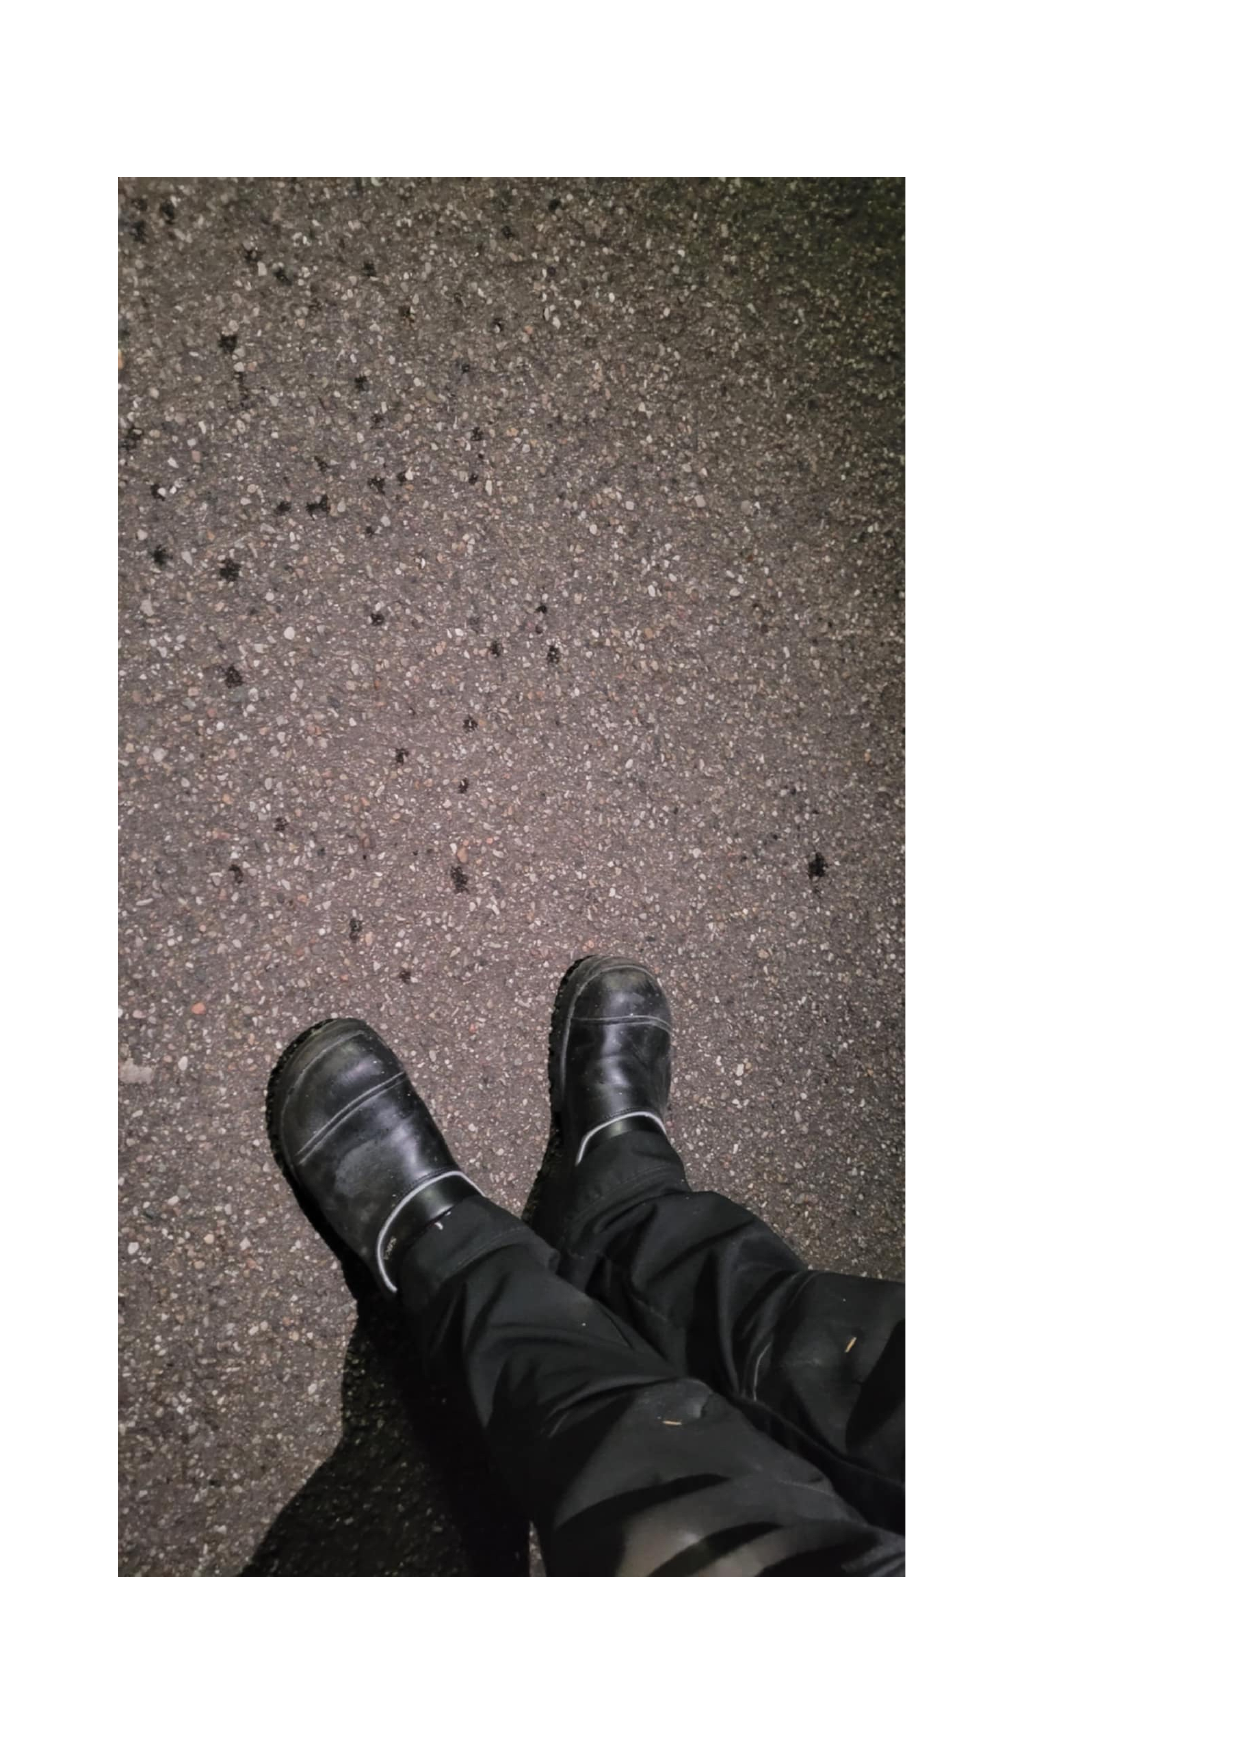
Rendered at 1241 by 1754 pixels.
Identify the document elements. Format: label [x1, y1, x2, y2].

picture [118, 177, 906, 1577]
